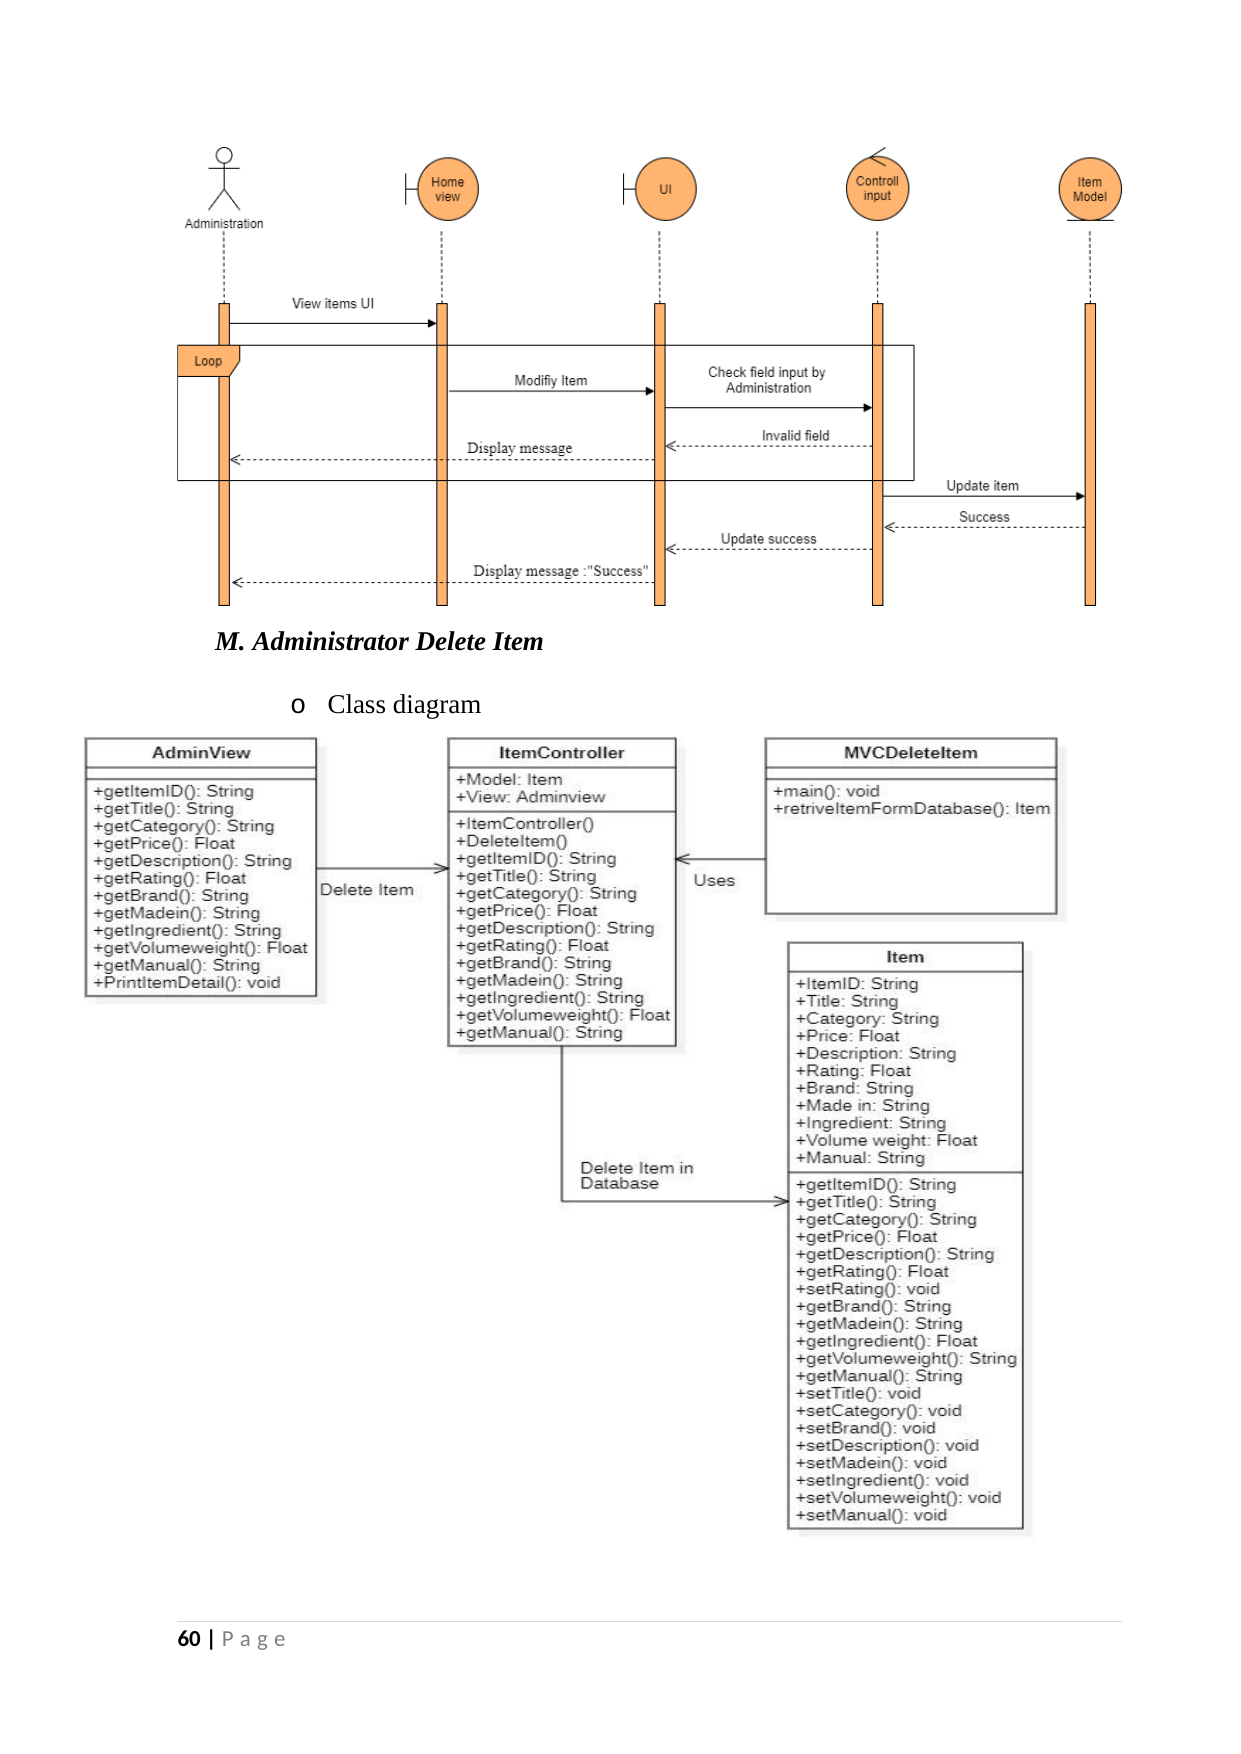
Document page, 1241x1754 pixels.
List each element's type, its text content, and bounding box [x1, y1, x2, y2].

picture [177, 147, 1122, 606]
picture [72, 727, 1113, 1575]
subtitle Administrator Delete Item [215, 625, 1122, 656]
list Class diagram [290, 688, 1122, 722]
